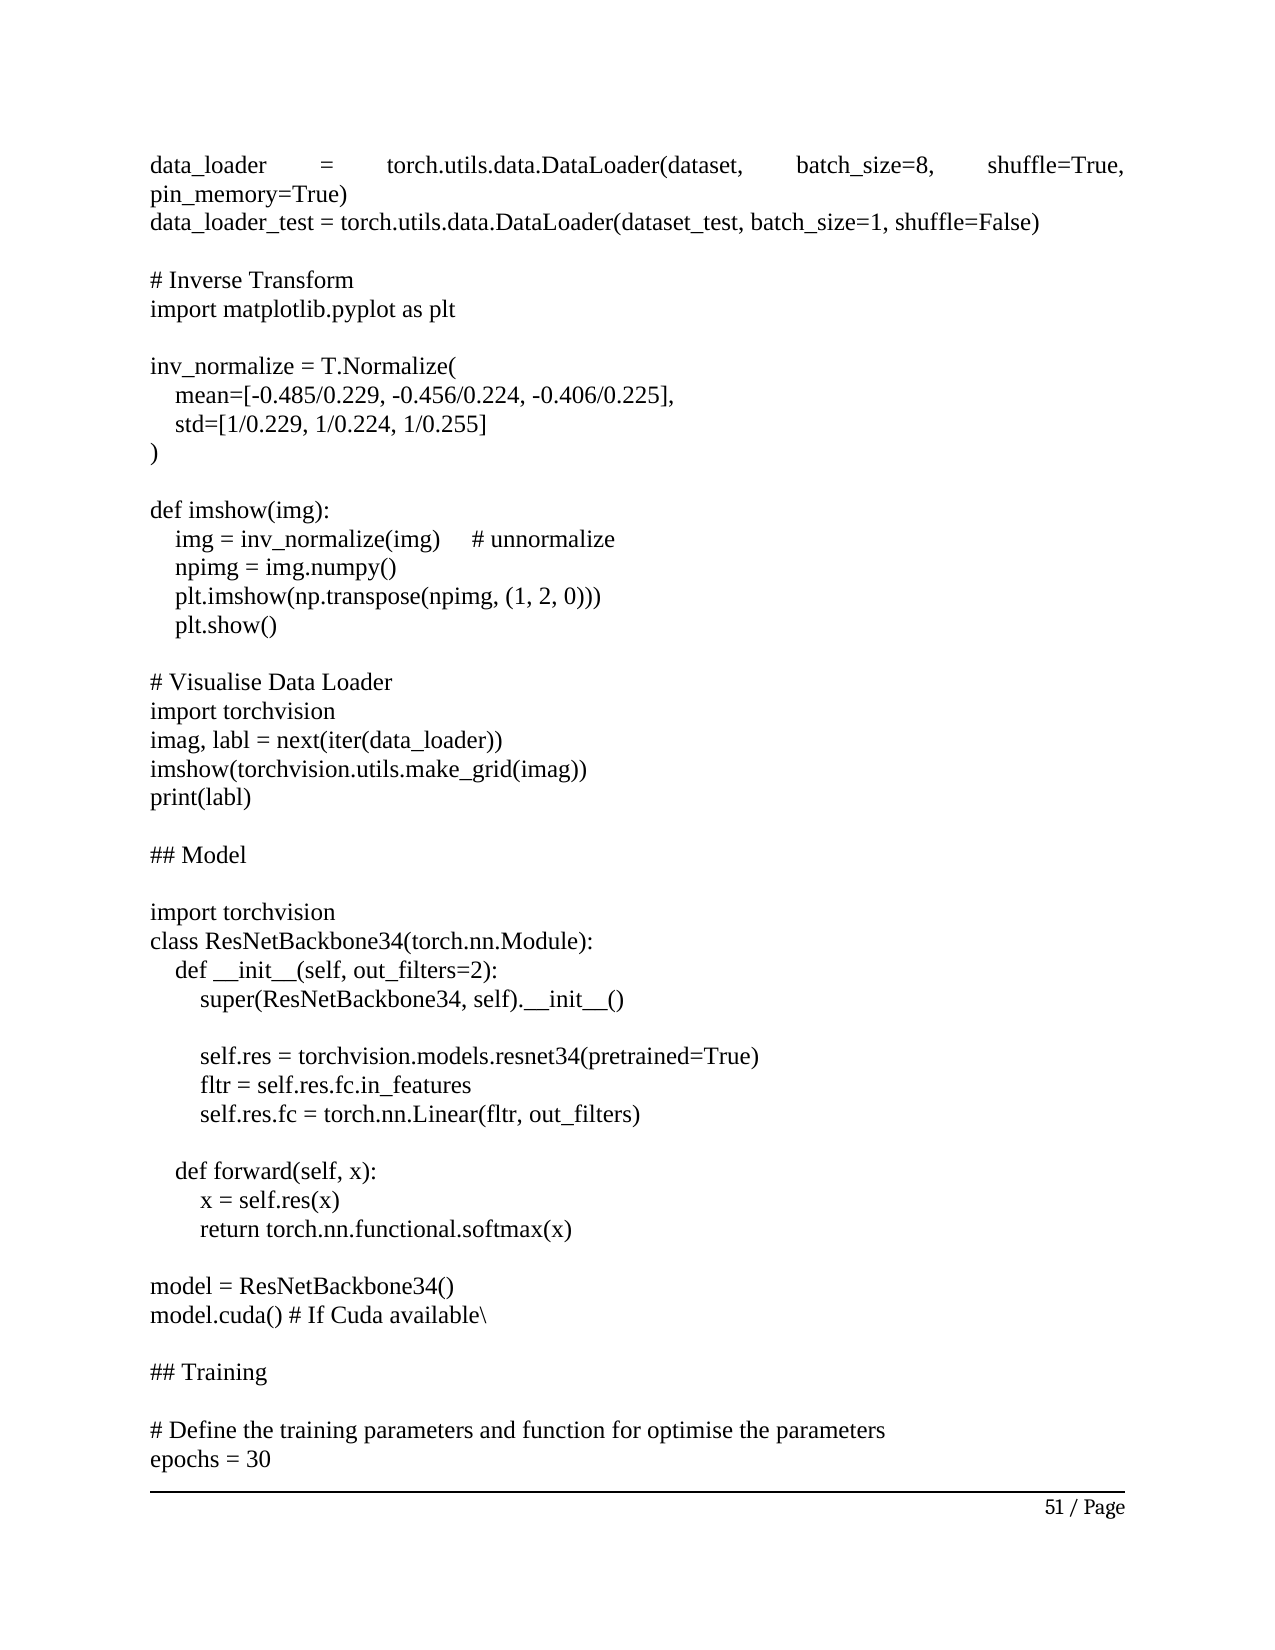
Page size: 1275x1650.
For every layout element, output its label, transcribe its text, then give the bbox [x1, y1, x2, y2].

text mean=[-0.485/0.229, -0.456/0.224, -0.406/0.225], [150, 380, 1125, 409]
text epochs = 30 [150, 1444, 1125, 1472]
text # Define the training parameters and function for optimise the parameters [150, 1415, 1125, 1444]
text plt.imshow(np.transpose(npimg, (1, 2, 0))) [150, 581, 1125, 610]
text ) [150, 437, 1125, 466]
text print(labl) [150, 782, 1125, 811]
text super(ResNetBackbone34, self).__init__() [150, 984, 1125, 1012]
text npimg = img.numpy() [150, 552, 1125, 581]
text self.res = torchvision.models.resnet34(pretrained=True) [150, 1041, 1125, 1070]
text import torchvision [150, 897, 1125, 926]
text # Visualise Data Loader [150, 667, 1125, 696]
text def imshow(img): [150, 495, 1125, 524]
text ## Model [150, 840, 1125, 869]
text import torchvision [150, 696, 1125, 725]
text std=[1/0.229, 1/0.224, 1/0.255] [150, 409, 1125, 437]
text imshow(torchvision.utils.make_grid(imag)) [150, 754, 1125, 782]
text plt.show() [150, 610, 1125, 639]
text img = inv_normalize(img) # unnormalize [150, 524, 1125, 552]
text model.cuda() # If Cuda available\ [150, 1300, 1125, 1329]
text def forward(self, x): [150, 1156, 1125, 1185]
text self.res.fc = torch.nn.Linear(fltr, out_filters) [150, 1099, 1125, 1127]
text inv_normalize = T.Normalize( [150, 351, 1125, 380]
text def __init__(self, out_filters=2): [150, 955, 1125, 984]
text data_loader = torch.utils.data.DataLoader(dataset, batch_size=8, shuffle=True, pin_memory=True) [150, 150, 1125, 207]
text data_loader_test = torch.utils.data.DataLoader(dataset_test, batch_size=1, shuffle=False) [150, 207, 1125, 236]
text fltr = self.res.fc.in_features [150, 1070, 1125, 1099]
text ## Training [150, 1357, 1125, 1386]
text imag, labl = next(iter(data_loader)) [150, 725, 1125, 754]
text x = self.res(x) [150, 1185, 1125, 1214]
text model = ResNetBackbone34() [150, 1271, 1125, 1300]
text return torch.nn.functional.softmax(x) [150, 1214, 1125, 1242]
text # Inverse Transform [150, 265, 1125, 294]
text import matplotlib.pyplot as plt [150, 294, 1125, 322]
text class ResNetBackbone34(torch.nn.Module): [150, 926, 1125, 955]
